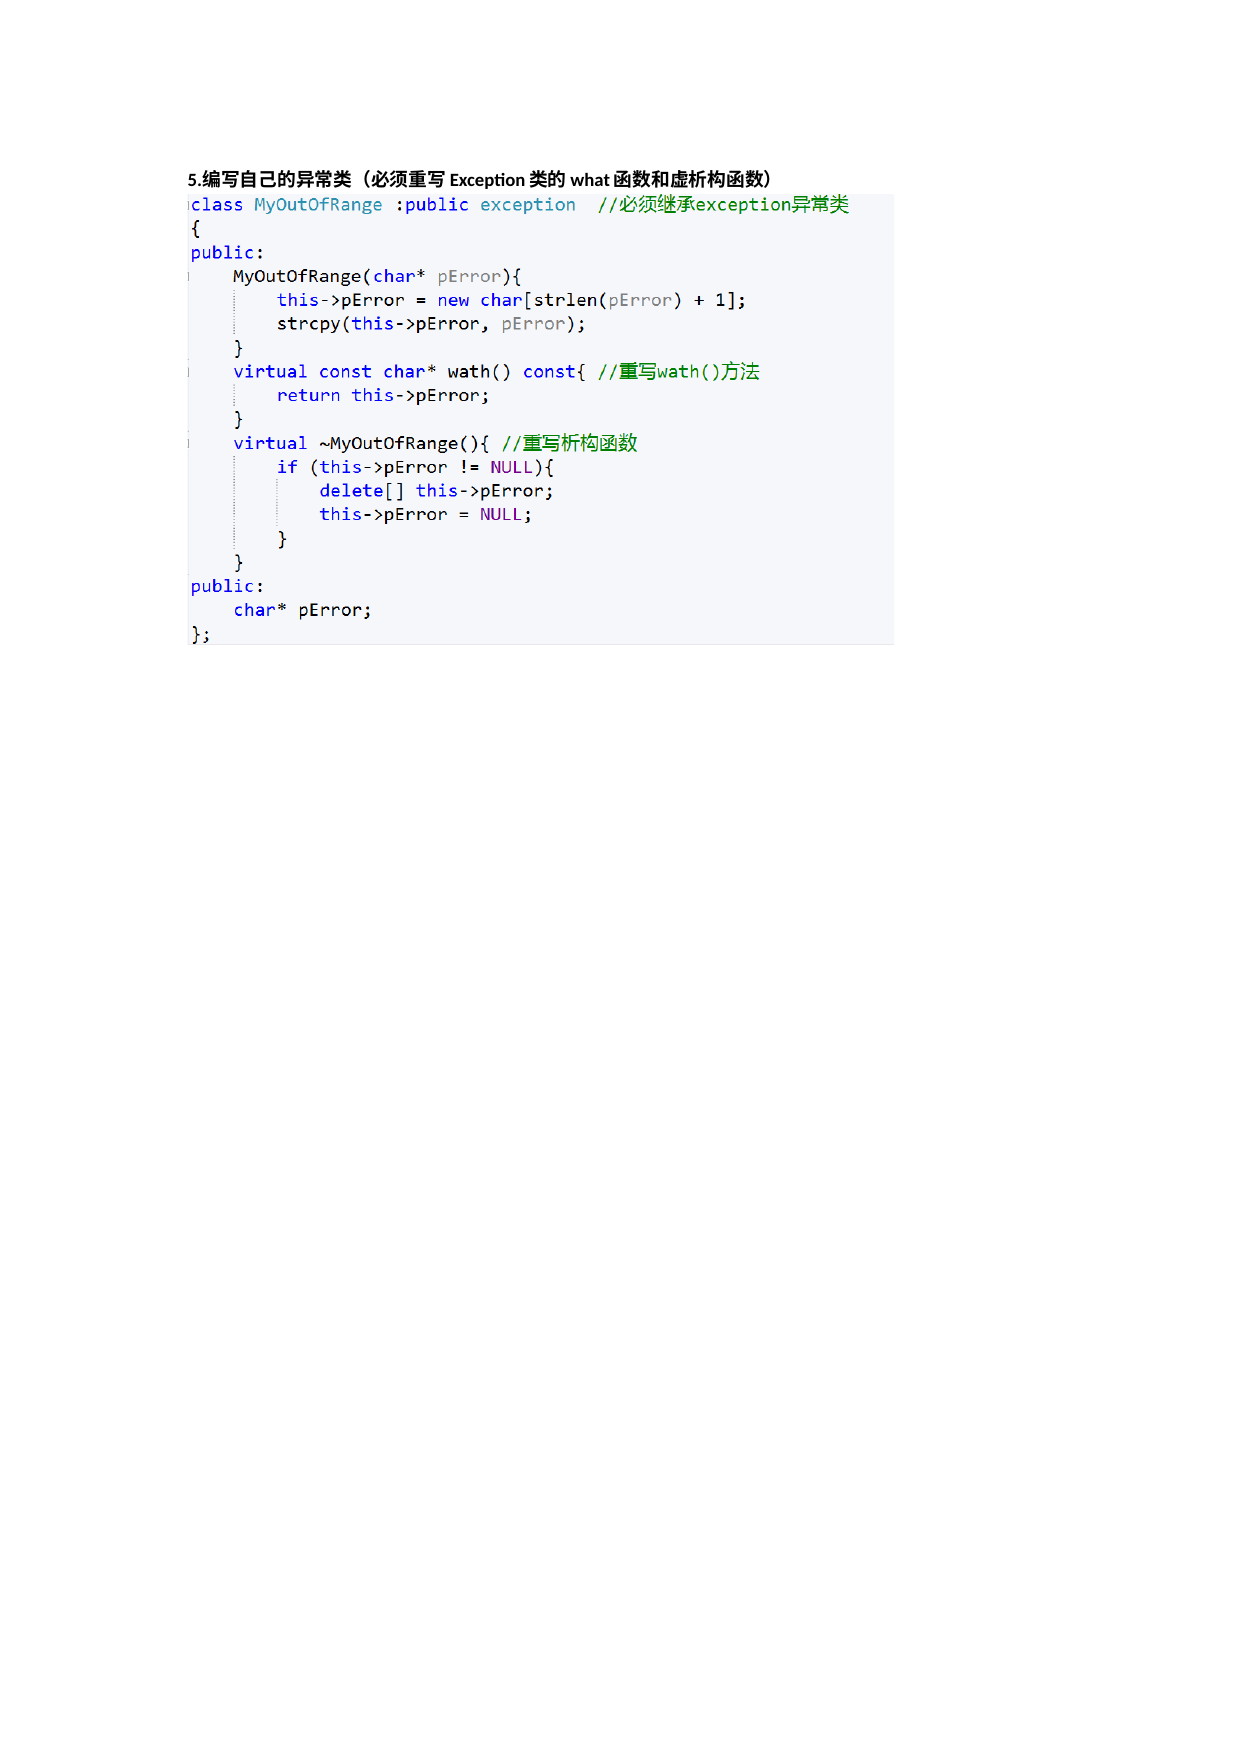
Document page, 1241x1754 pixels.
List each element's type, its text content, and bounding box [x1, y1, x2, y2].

picture [187, 194, 895, 645]
subtitle 5.编写自己的异常类（必须重写Exception类的what函数和虚析构函数） [187, 162, 1053, 194]
